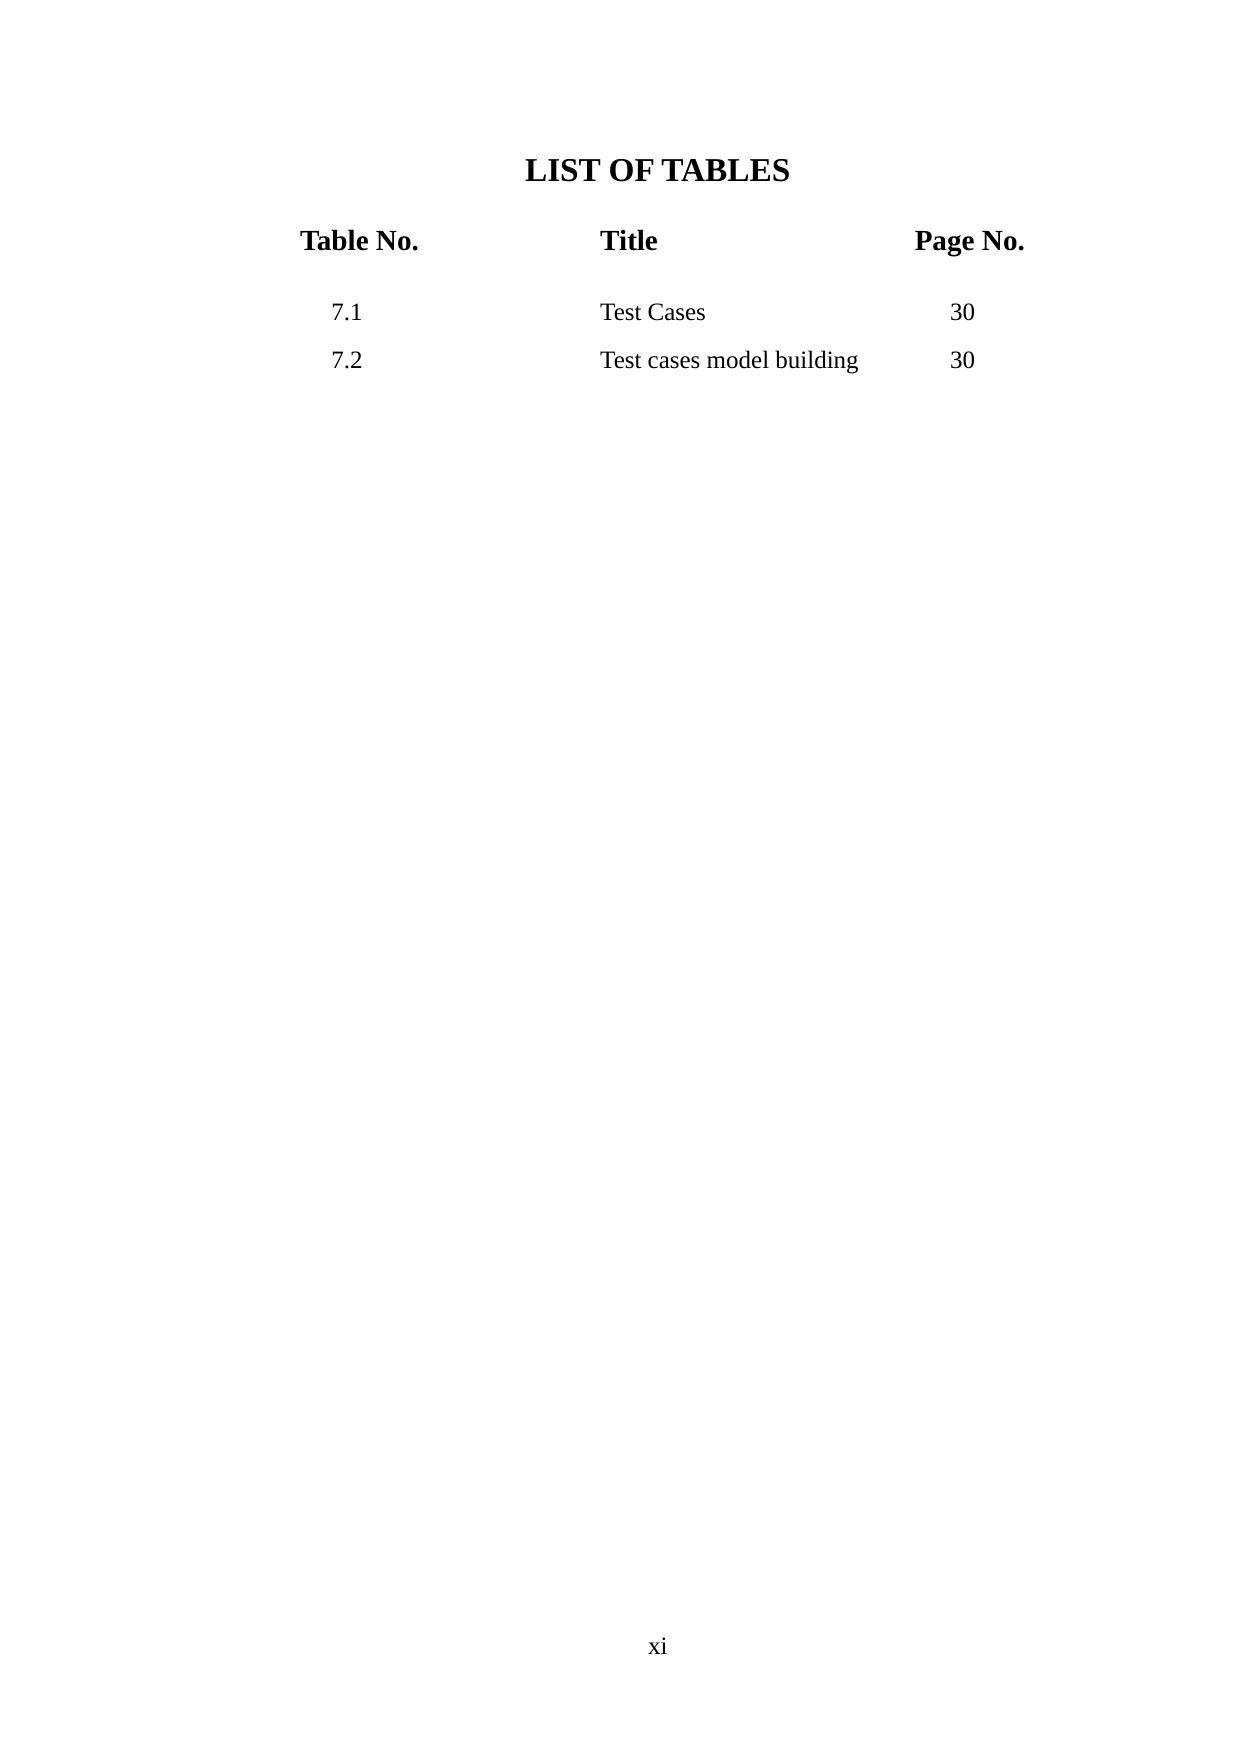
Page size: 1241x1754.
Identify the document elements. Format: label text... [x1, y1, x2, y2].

subtitle LIST OF TABLES [225, 150, 1090, 188]
text Table No. Title Page No. [225, 223, 1087, 256]
text 7.1 Test Cases 30 [225, 297, 1090, 326]
text 7.2 Test cases model building 30 [225, 345, 1090, 374]
